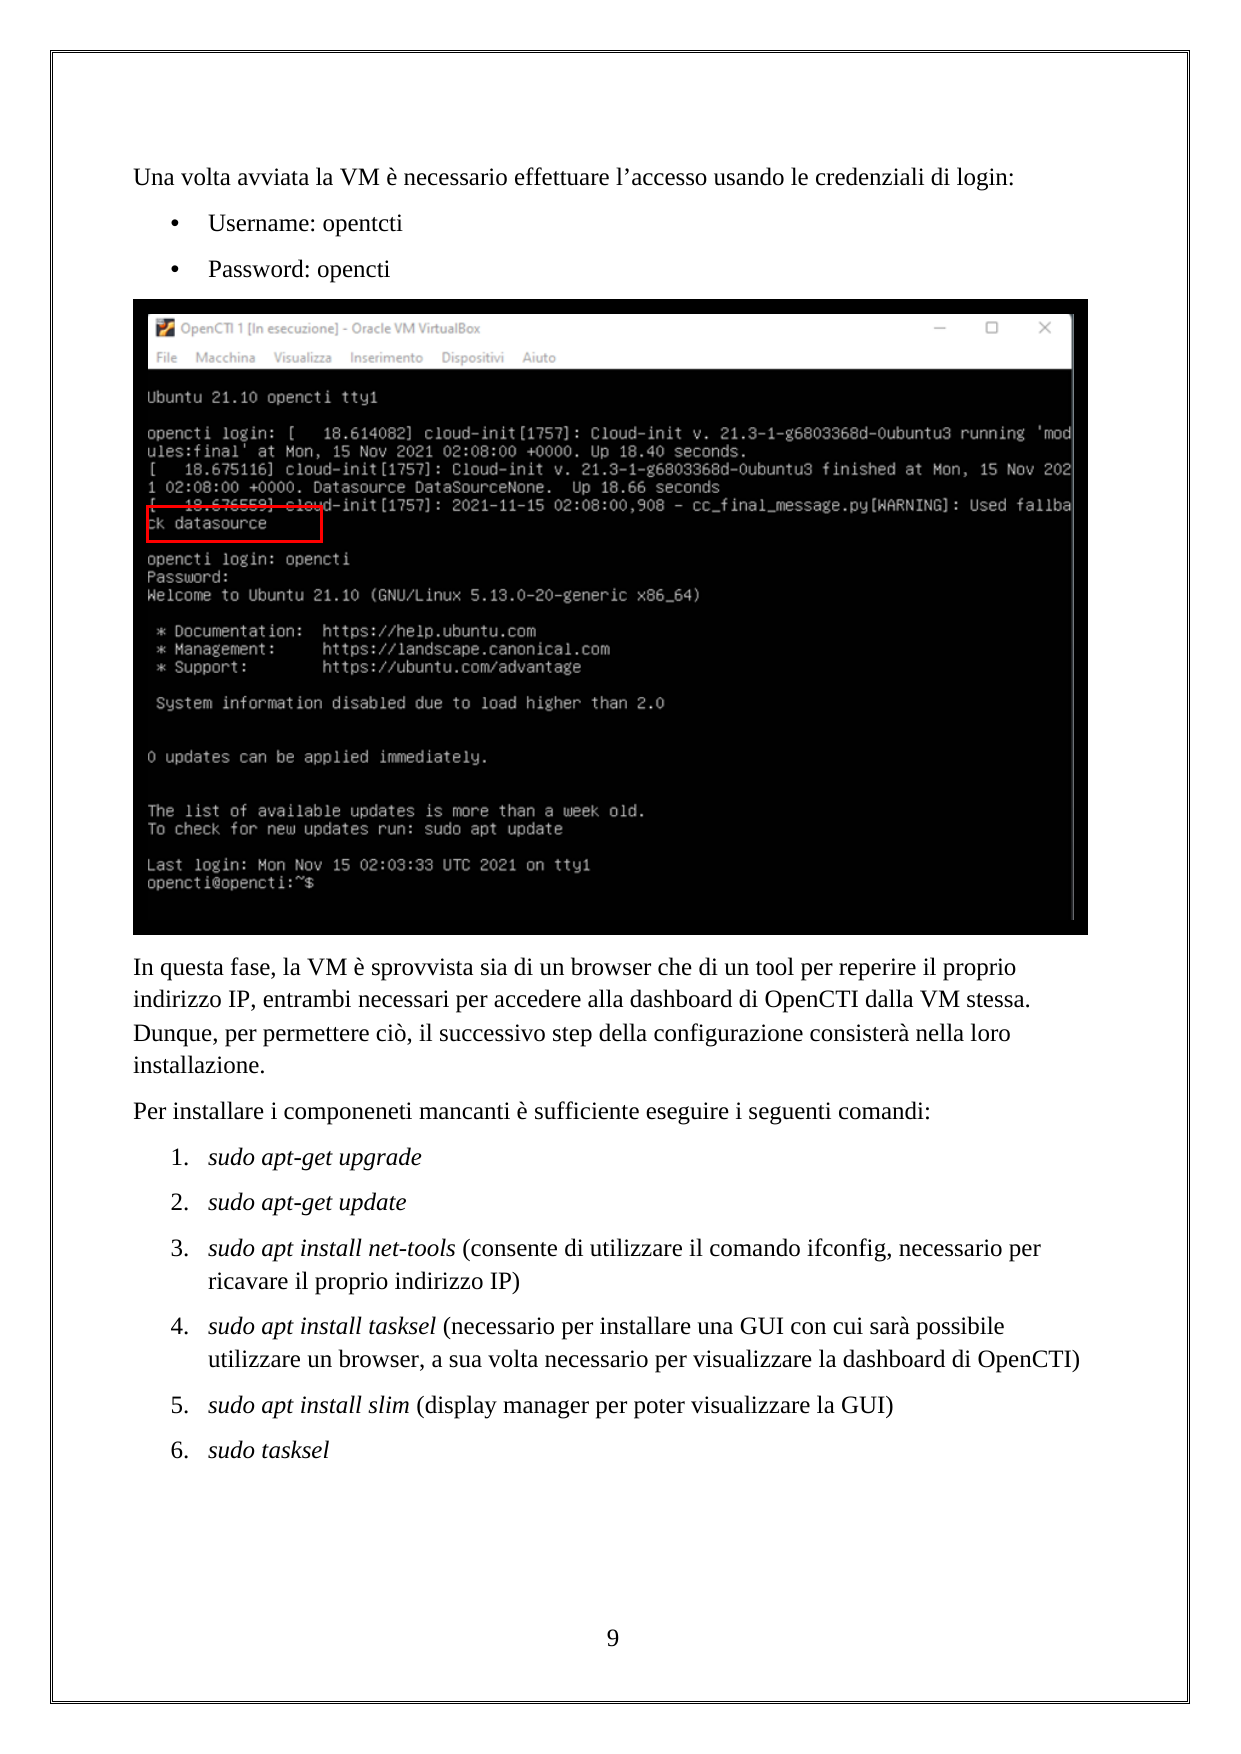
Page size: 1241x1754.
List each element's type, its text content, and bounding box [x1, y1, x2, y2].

list Password: opencti [170, 254, 1093, 282]
picture [149, 508, 320, 540]
text In questa fase, la VM è sprovvista sia di un browser che di un tool per reperire il proprio indirizzo IP, entrambi necessari per accedere alla dashboard di OpenCTI dalla VM stessa. Dunque, per permettere ciò, il successivo step della configurazione consisterà nella loro installazione. [133, 952, 1093, 1079]
picture [148, 314, 1074, 920]
list sudo apt install tasksel (necessario per installare una GUI con cui sarà possibile utilizzare un browser, a sua volta necessario per visualizzare la dashboard di OpenCTI) [170, 1311, 1093, 1373]
list sudo apt-get update [170, 1187, 1093, 1216]
text Una volta avviata la VM è necessario effettuare l’accesso usando le credenziali di login: [133, 162, 1093, 191]
list sudo tasksel [170, 1435, 1093, 1464]
list sudo apt install slim (display manager per poter visualizzare la GUI) [170, 1390, 1093, 1418]
text Per installare i componeneti mancanti è sufficiente eseguire i seguenti comandi: [133, 1096, 1093, 1125]
list Username: opentcti [170, 208, 1093, 237]
list sudo apt-get upgrade [170, 1142, 1093, 1170]
list sudo apt install net-tools (consente di utilizzare il comando ifconfig, necessario per ricavare il proprio indirizzo IP) [170, 1233, 1093, 1294]
